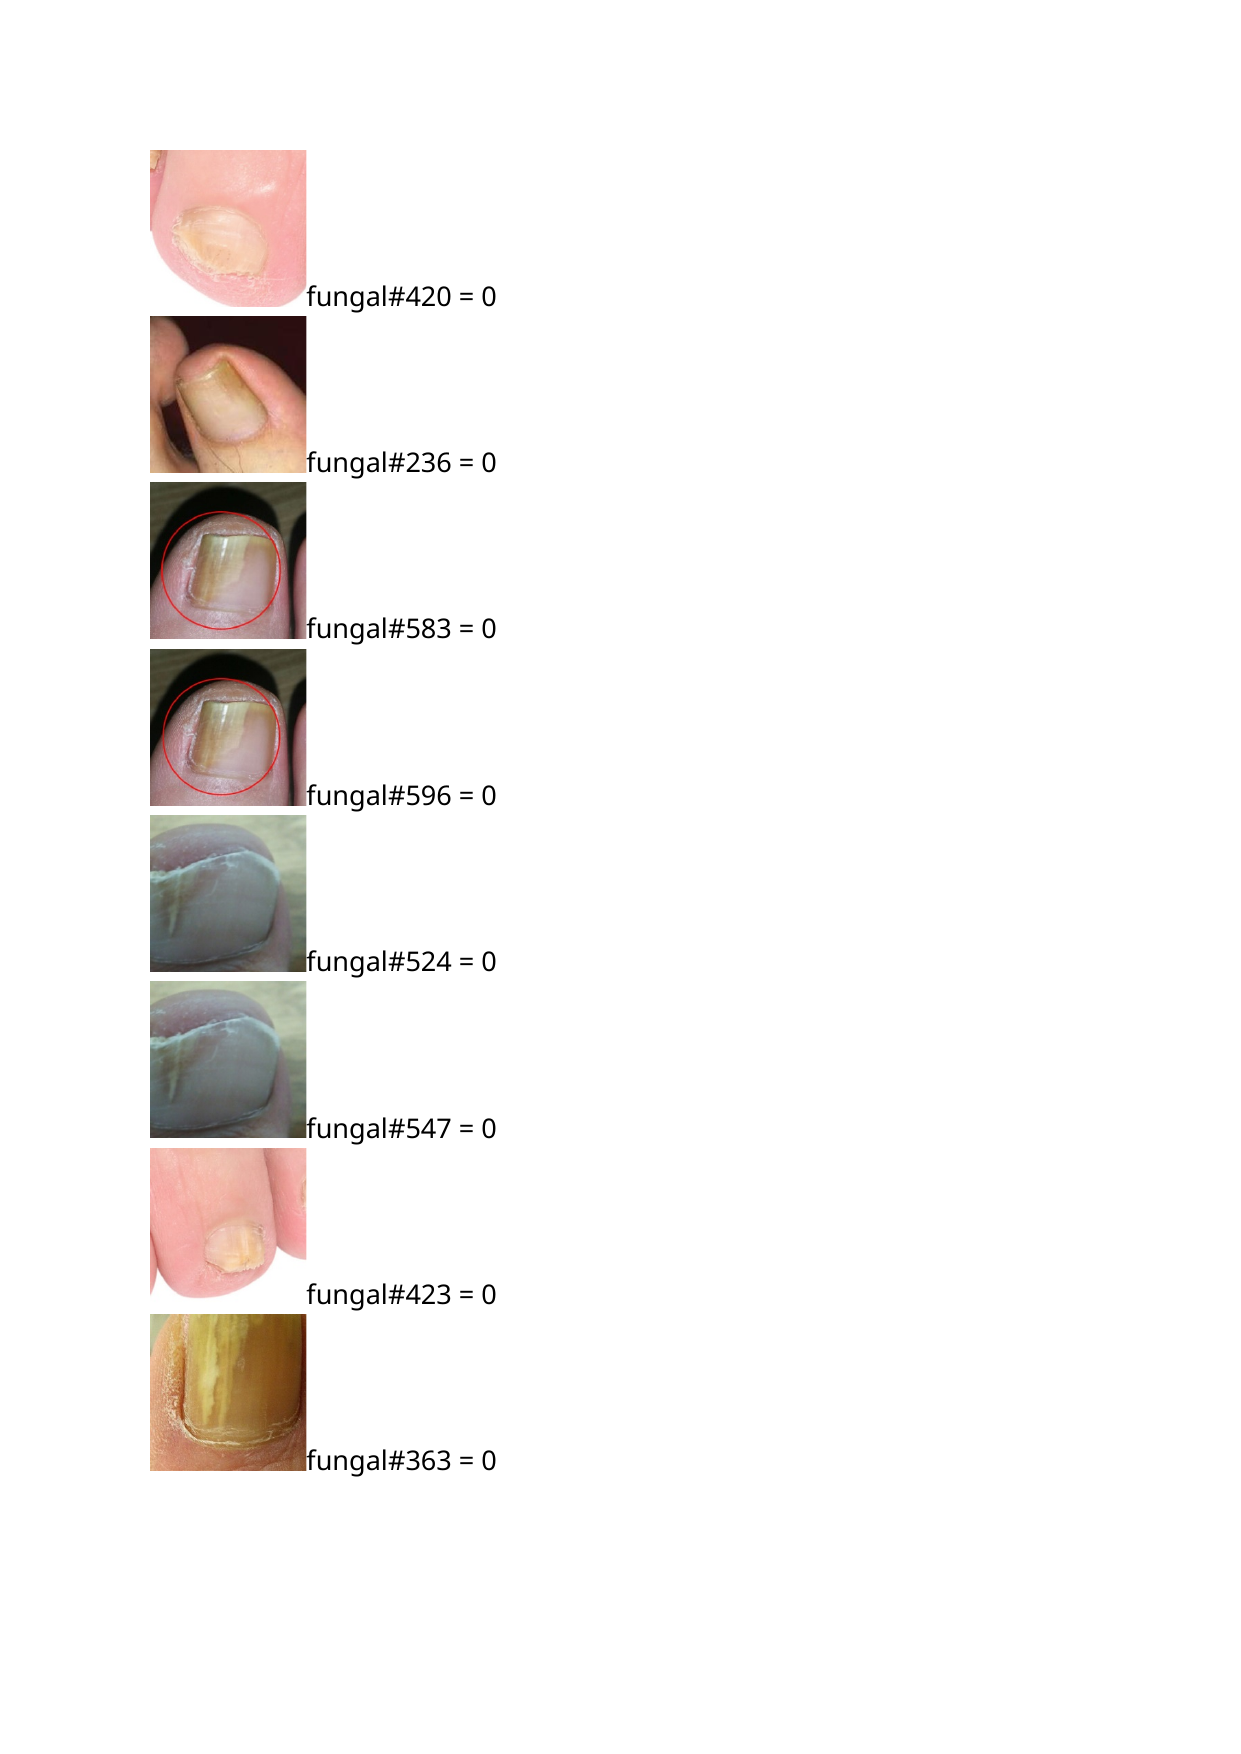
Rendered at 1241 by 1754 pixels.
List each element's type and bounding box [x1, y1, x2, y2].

picture [150, 649, 307, 806]
picture [150, 316, 307, 473]
picture [150, 482, 307, 639]
picture [150, 1314, 307, 1471]
picture [150, 981, 307, 1138]
picture [150, 1148, 307, 1305]
text [150, 150, 1090, 1479]
picture [150, 815, 307, 972]
picture [150, 150, 307, 307]
